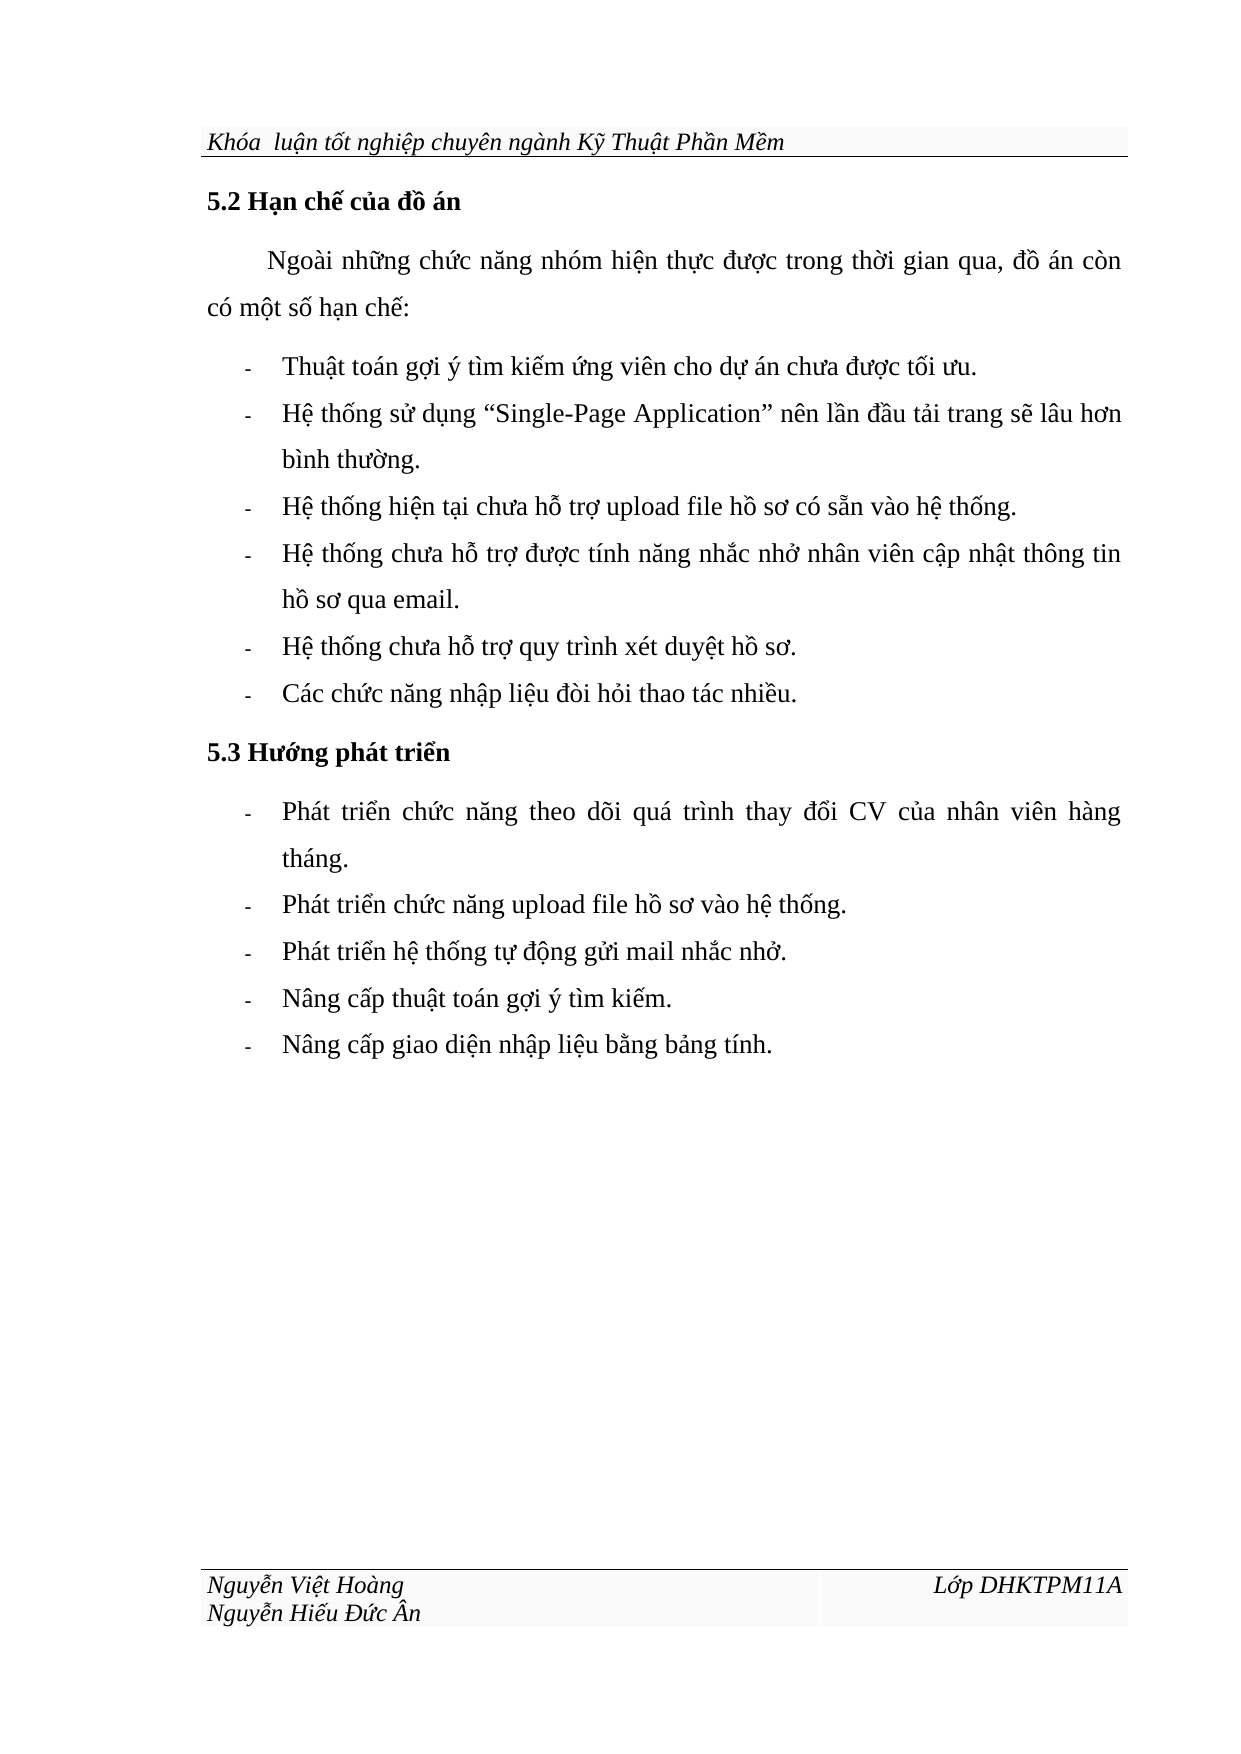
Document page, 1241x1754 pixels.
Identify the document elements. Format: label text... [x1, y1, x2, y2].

text Ngoài những chức năng nhóm hiện thực được trong thời gian qua, đồ án còn có một số hạn chế: [207, 244, 1122, 322]
list Các chức năng nhập liệu đòi hỏi thao tác nhiều. [244, 677, 1122, 708]
list Phát triển chức năng theo dõi quá trình thay đổi CV của nhân viên hàng tháng. [244, 795, 1122, 873]
list Phát triển hệ thống tự động gửi mail nhắc nhở. [244, 935, 1122, 966]
list Thuật toán gợi ý tìm kiếm ứng viên cho dự án chưa được tối ưu. [244, 350, 1122, 381]
list Hệ thống chưa hỗ trợ quy trình xét duyệt hồ sơ. [244, 630, 1122, 661]
list Hệ thống sử dụng “Single-Page Application” nên lần đầu tải trang sẽ lâu hơn bình thường. [244, 397, 1122, 475]
subtitle Hạn chế của đồ án [207, 185, 1122, 216]
subtitle Hướng phát triển [207, 736, 1122, 767]
list Hệ thống chưa hỗ trợ được tính năng nhắc nhở nhân viên cập nhật thông tin hồ sơ qua email. [244, 537, 1122, 615]
list Phát triển chức năng upload file hồ sơ vào hệ thống. [244, 889, 1122, 920]
list Nâng cấp thuật toán gợi ý tìm kiếm. [244, 982, 1122, 1013]
list Nâng cấp giao diện nhập liệu bằng bảng tính. [244, 1029, 1122, 1060]
list Hệ thống hiện tại chưa hỗ trợ upload file hồ sơ có sẵn vào hệ thống. [244, 490, 1122, 521]
